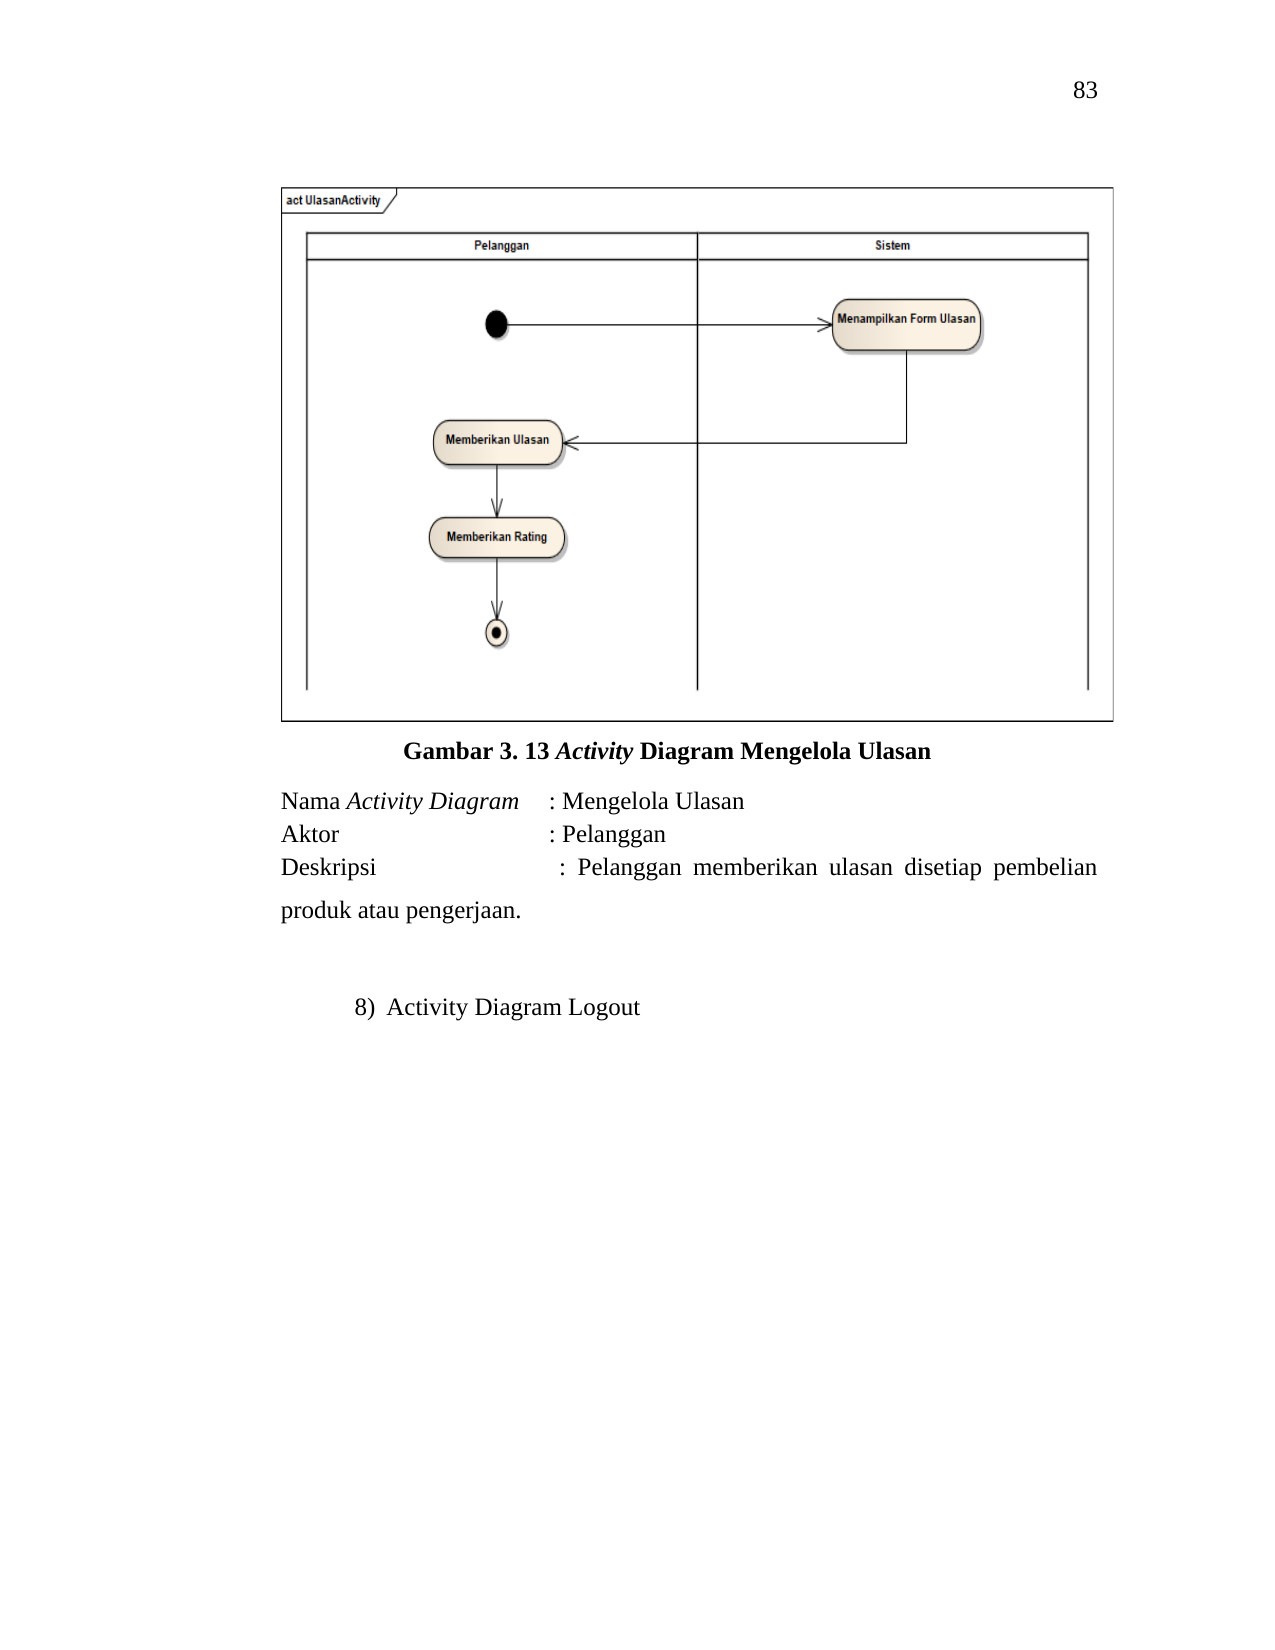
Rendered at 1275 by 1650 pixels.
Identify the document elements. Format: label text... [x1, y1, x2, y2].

list Aktor : Pelanggan [281, 819, 1098, 847]
list Deskripsi : Pelanggan memberikan ulasan disetiap pembelian produk atau pengerjaan. [281, 852, 1098, 924]
list Nama Activity Diagram : Mengelola Ulasan [281, 786, 1098, 814]
picture [280, 186, 1114, 722]
list Activity Diagram Logout [295, 992, 1098, 1021]
